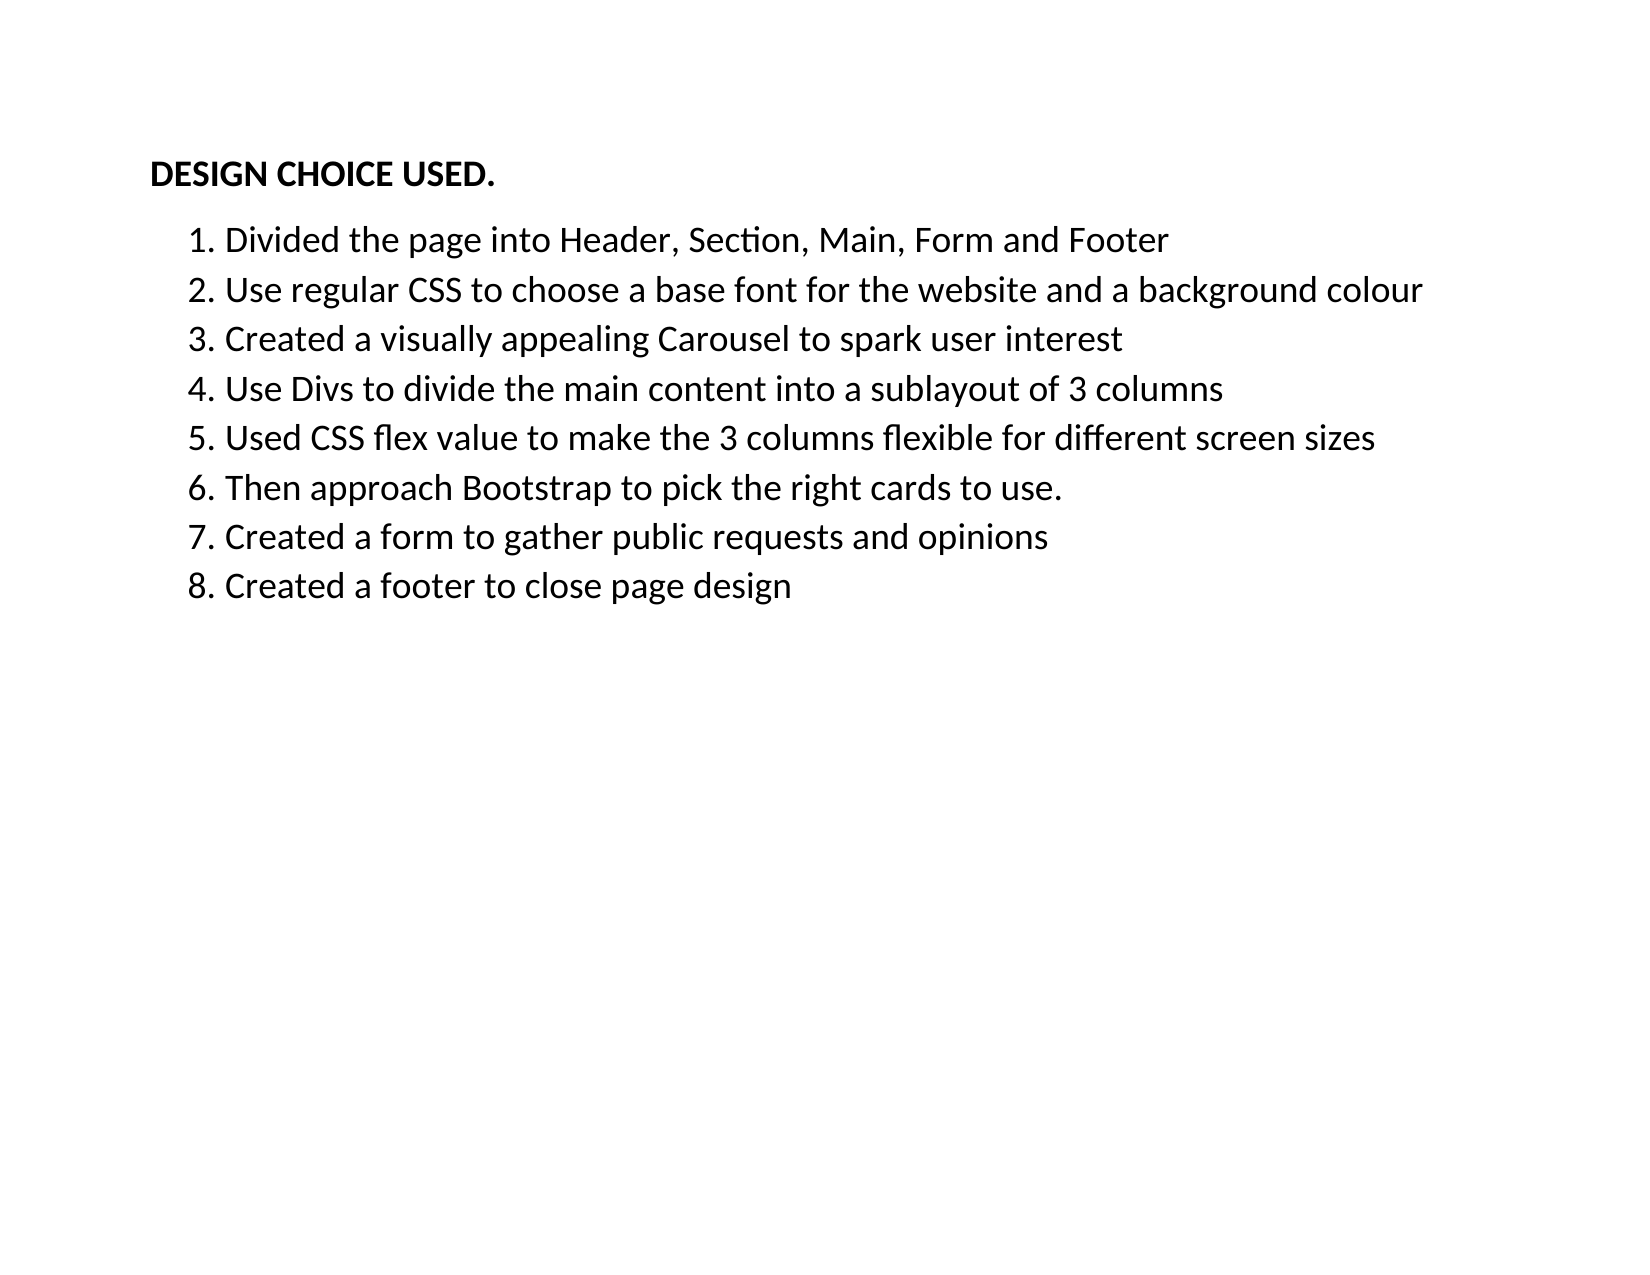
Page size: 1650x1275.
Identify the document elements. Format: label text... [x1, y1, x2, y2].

list Use regular CSS to choose a base font for the website and a background colour [187, 266, 1500, 311]
list Used CSS flex value to make the 3 columns flexible for different screen sizes [187, 414, 1500, 460]
list Use Divs to divide the main content into a sublayout of 3 columns [187, 364, 1500, 410]
list Divided the page into Header, Section, Main, Form and Footer [187, 216, 1500, 262]
list Created a form to gather public requests and opinions [187, 513, 1500, 559]
list Created a visually appealing Carousel to spark user interest [187, 315, 1500, 361]
list Created a footer to close page design [187, 562, 1500, 608]
list Then approach Bootstrap to pick the right cards to use. [187, 463, 1500, 509]
text DESIGN CHOICE USED. [150, 150, 1500, 196]
